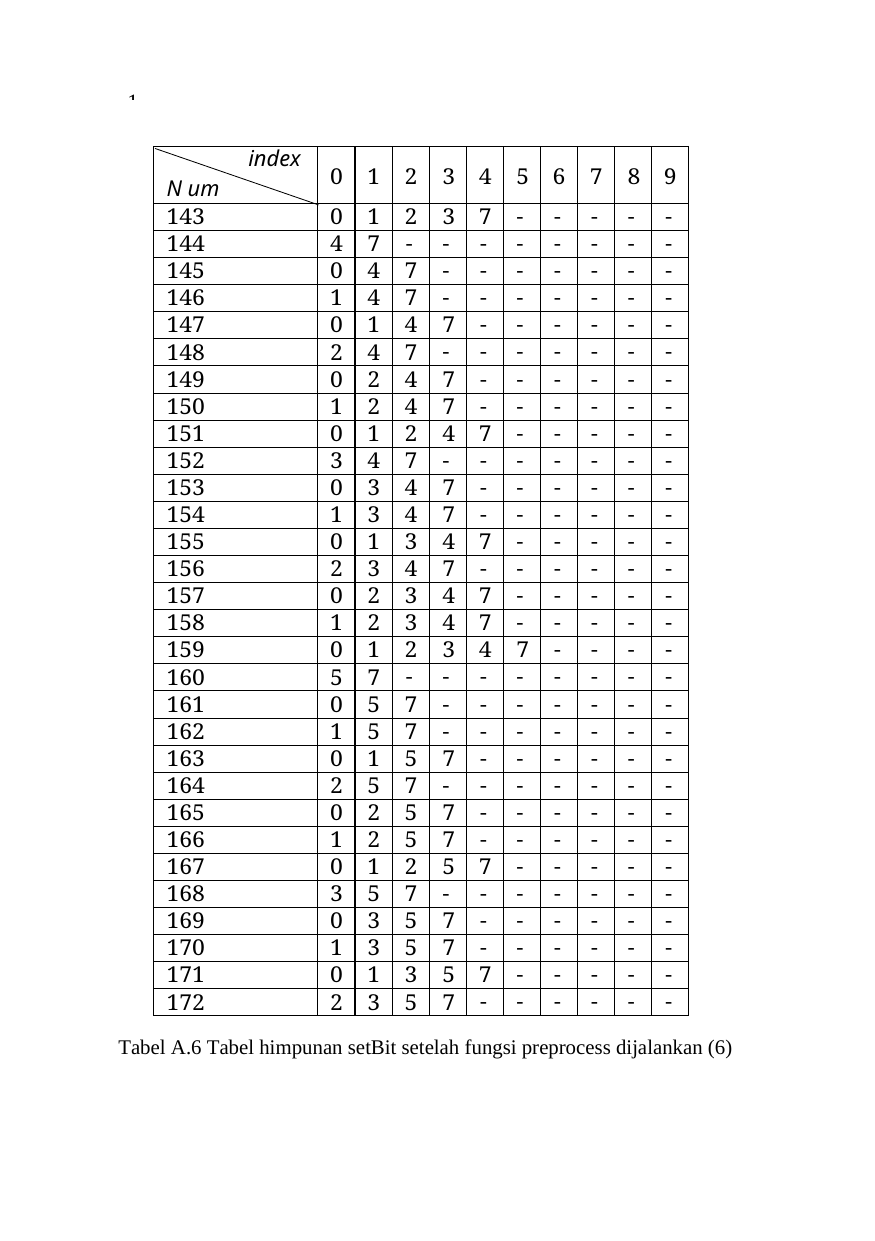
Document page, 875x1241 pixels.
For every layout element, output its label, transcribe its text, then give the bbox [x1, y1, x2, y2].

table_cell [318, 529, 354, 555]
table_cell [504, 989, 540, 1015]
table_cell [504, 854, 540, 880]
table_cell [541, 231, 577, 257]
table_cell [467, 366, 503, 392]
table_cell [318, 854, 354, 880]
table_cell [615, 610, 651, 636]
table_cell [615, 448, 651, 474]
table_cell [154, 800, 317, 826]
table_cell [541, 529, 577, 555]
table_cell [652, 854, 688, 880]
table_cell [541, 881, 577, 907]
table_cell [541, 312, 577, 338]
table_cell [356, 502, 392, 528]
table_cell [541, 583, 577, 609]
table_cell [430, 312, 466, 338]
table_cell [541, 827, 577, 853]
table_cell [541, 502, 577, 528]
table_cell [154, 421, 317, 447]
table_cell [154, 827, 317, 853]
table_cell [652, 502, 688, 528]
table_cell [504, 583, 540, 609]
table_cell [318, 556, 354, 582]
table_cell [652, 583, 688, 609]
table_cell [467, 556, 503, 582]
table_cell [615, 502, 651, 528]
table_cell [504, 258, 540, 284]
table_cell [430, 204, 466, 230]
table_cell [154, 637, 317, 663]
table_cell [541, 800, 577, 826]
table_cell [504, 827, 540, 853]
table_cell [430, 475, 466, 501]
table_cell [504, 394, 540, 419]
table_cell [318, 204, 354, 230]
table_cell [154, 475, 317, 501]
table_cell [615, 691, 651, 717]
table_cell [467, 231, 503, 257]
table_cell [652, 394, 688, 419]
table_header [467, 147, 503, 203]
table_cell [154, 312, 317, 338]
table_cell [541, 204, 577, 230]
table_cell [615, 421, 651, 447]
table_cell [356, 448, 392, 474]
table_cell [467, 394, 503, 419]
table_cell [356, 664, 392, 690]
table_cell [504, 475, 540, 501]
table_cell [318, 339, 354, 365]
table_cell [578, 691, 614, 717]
text Tabel A.6 Tabel himpunan setBit setelah fungsi preprocess dijalankan (6) [118, 1035, 755, 1059]
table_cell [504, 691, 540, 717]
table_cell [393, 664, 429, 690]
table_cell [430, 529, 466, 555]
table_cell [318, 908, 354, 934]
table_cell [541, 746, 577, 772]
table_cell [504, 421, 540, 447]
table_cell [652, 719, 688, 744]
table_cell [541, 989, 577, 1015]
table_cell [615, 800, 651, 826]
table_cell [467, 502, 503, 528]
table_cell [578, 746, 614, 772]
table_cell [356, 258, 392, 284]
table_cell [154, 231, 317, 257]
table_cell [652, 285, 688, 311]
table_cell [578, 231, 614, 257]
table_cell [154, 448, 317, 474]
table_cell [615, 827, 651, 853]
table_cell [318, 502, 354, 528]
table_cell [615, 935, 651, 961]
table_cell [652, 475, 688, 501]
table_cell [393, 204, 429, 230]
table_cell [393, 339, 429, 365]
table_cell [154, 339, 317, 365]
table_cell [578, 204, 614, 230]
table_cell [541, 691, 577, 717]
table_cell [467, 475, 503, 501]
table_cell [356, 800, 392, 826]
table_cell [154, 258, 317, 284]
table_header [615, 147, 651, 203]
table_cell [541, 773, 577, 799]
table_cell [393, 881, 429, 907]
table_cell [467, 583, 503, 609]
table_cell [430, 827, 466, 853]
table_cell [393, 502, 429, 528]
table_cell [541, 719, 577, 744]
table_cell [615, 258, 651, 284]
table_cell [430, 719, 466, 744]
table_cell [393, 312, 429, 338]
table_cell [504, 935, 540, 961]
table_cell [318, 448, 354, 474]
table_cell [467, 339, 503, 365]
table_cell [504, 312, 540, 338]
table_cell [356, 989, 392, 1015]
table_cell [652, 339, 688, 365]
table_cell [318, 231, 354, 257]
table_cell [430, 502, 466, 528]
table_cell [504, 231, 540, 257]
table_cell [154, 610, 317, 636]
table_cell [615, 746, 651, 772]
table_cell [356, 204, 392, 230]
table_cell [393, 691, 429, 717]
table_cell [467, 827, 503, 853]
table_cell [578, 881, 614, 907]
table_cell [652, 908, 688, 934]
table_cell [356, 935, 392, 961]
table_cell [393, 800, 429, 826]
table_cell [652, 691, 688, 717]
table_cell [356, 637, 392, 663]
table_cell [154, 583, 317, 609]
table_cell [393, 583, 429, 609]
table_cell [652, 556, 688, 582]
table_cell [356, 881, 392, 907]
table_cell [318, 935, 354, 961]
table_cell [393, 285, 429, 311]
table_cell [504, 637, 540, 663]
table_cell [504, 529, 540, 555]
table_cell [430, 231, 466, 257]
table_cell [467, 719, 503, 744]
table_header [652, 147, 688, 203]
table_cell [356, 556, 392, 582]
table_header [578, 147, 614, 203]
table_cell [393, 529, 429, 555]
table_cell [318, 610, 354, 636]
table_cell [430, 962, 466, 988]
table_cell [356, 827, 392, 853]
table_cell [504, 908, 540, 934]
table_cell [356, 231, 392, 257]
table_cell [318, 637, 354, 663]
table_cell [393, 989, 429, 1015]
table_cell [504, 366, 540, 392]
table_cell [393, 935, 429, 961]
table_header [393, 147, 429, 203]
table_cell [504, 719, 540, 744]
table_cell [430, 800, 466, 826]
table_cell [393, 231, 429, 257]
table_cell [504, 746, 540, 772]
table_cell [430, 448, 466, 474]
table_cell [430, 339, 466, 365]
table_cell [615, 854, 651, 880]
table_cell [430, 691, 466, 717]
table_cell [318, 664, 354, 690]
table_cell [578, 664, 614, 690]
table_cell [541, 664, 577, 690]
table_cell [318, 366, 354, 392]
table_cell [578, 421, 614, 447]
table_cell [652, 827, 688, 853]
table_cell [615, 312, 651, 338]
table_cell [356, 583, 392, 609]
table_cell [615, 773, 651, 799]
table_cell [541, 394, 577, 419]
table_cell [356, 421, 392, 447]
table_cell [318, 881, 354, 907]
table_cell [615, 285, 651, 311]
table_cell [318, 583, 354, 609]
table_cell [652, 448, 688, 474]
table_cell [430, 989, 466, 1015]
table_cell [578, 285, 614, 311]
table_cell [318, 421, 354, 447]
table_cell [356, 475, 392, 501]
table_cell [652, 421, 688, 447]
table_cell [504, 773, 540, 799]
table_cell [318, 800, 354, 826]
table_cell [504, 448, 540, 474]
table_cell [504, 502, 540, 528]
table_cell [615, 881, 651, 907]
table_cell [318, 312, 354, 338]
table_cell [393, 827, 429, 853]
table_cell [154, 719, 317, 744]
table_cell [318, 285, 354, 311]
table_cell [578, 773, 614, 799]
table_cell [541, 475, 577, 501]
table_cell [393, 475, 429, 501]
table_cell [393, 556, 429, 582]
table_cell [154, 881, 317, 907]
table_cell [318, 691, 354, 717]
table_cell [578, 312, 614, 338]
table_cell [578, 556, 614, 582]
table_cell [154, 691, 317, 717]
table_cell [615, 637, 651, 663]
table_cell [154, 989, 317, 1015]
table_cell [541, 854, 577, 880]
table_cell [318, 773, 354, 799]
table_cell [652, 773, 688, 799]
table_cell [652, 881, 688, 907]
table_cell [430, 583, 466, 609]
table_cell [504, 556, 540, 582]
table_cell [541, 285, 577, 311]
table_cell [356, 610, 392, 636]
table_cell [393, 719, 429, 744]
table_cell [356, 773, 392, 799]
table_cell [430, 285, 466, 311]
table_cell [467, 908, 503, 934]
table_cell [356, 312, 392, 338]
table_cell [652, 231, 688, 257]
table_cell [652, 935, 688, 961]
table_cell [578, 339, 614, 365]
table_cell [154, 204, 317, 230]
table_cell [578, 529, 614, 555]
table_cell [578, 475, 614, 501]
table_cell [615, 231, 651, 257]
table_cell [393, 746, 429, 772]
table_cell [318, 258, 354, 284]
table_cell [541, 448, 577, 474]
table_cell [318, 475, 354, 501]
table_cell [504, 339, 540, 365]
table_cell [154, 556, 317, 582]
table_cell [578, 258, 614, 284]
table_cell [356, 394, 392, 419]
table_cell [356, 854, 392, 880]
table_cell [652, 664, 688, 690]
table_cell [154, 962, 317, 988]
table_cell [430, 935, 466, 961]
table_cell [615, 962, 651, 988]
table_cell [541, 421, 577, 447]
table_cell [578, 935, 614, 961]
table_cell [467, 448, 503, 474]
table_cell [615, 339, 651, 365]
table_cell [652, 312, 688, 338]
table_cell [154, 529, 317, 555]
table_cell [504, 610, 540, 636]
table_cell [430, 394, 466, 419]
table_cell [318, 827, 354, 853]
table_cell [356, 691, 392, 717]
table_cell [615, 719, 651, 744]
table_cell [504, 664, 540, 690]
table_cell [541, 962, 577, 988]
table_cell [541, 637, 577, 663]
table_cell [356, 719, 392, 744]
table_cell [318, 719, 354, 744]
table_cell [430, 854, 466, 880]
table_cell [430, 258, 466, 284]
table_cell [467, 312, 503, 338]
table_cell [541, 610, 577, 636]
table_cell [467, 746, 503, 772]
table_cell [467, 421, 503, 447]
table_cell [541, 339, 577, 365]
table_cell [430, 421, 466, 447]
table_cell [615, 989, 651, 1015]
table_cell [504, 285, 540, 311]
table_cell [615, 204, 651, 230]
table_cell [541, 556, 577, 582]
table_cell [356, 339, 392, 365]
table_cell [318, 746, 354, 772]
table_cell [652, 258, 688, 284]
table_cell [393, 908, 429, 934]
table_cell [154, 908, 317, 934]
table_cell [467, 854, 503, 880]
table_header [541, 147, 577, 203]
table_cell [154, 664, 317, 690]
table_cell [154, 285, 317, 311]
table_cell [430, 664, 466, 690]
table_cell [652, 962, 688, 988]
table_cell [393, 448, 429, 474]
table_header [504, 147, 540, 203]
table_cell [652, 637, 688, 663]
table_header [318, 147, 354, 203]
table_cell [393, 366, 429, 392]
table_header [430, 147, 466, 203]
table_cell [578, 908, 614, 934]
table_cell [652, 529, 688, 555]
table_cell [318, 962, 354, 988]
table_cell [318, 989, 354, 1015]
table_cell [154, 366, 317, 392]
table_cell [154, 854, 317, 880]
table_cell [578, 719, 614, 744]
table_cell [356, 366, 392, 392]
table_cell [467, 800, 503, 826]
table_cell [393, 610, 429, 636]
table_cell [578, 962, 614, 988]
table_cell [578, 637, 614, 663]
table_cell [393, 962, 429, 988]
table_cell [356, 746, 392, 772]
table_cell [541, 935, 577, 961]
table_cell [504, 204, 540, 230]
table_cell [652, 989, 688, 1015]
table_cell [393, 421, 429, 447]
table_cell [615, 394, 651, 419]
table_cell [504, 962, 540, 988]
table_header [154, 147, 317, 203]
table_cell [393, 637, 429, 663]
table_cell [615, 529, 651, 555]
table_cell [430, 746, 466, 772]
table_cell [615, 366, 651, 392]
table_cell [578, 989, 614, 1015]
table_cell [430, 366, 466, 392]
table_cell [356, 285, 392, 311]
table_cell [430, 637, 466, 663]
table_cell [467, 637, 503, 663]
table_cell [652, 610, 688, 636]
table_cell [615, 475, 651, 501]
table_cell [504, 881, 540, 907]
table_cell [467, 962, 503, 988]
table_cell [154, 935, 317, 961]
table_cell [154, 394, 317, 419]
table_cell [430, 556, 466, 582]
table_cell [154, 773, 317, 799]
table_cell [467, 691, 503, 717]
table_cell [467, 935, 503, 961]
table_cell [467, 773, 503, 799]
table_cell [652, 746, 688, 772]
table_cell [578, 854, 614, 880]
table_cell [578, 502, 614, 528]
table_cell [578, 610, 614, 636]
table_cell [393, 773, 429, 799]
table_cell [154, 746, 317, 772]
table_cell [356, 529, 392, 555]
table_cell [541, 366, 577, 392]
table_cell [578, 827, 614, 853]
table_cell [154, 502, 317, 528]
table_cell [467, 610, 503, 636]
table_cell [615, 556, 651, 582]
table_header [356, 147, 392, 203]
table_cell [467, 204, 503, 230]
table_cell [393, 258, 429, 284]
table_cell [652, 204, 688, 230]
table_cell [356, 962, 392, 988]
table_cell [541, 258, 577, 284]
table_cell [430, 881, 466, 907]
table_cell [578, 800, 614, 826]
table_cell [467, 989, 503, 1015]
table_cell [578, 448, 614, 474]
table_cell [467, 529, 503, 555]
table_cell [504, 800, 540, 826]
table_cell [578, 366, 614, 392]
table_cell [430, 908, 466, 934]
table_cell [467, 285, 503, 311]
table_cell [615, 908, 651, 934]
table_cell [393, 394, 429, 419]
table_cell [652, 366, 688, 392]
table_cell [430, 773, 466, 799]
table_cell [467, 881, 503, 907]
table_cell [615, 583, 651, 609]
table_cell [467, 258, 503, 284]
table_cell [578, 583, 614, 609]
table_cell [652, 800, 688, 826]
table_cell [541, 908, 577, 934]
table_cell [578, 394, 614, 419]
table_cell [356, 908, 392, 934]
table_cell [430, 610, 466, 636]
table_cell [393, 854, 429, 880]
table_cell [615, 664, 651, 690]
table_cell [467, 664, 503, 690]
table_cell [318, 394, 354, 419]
